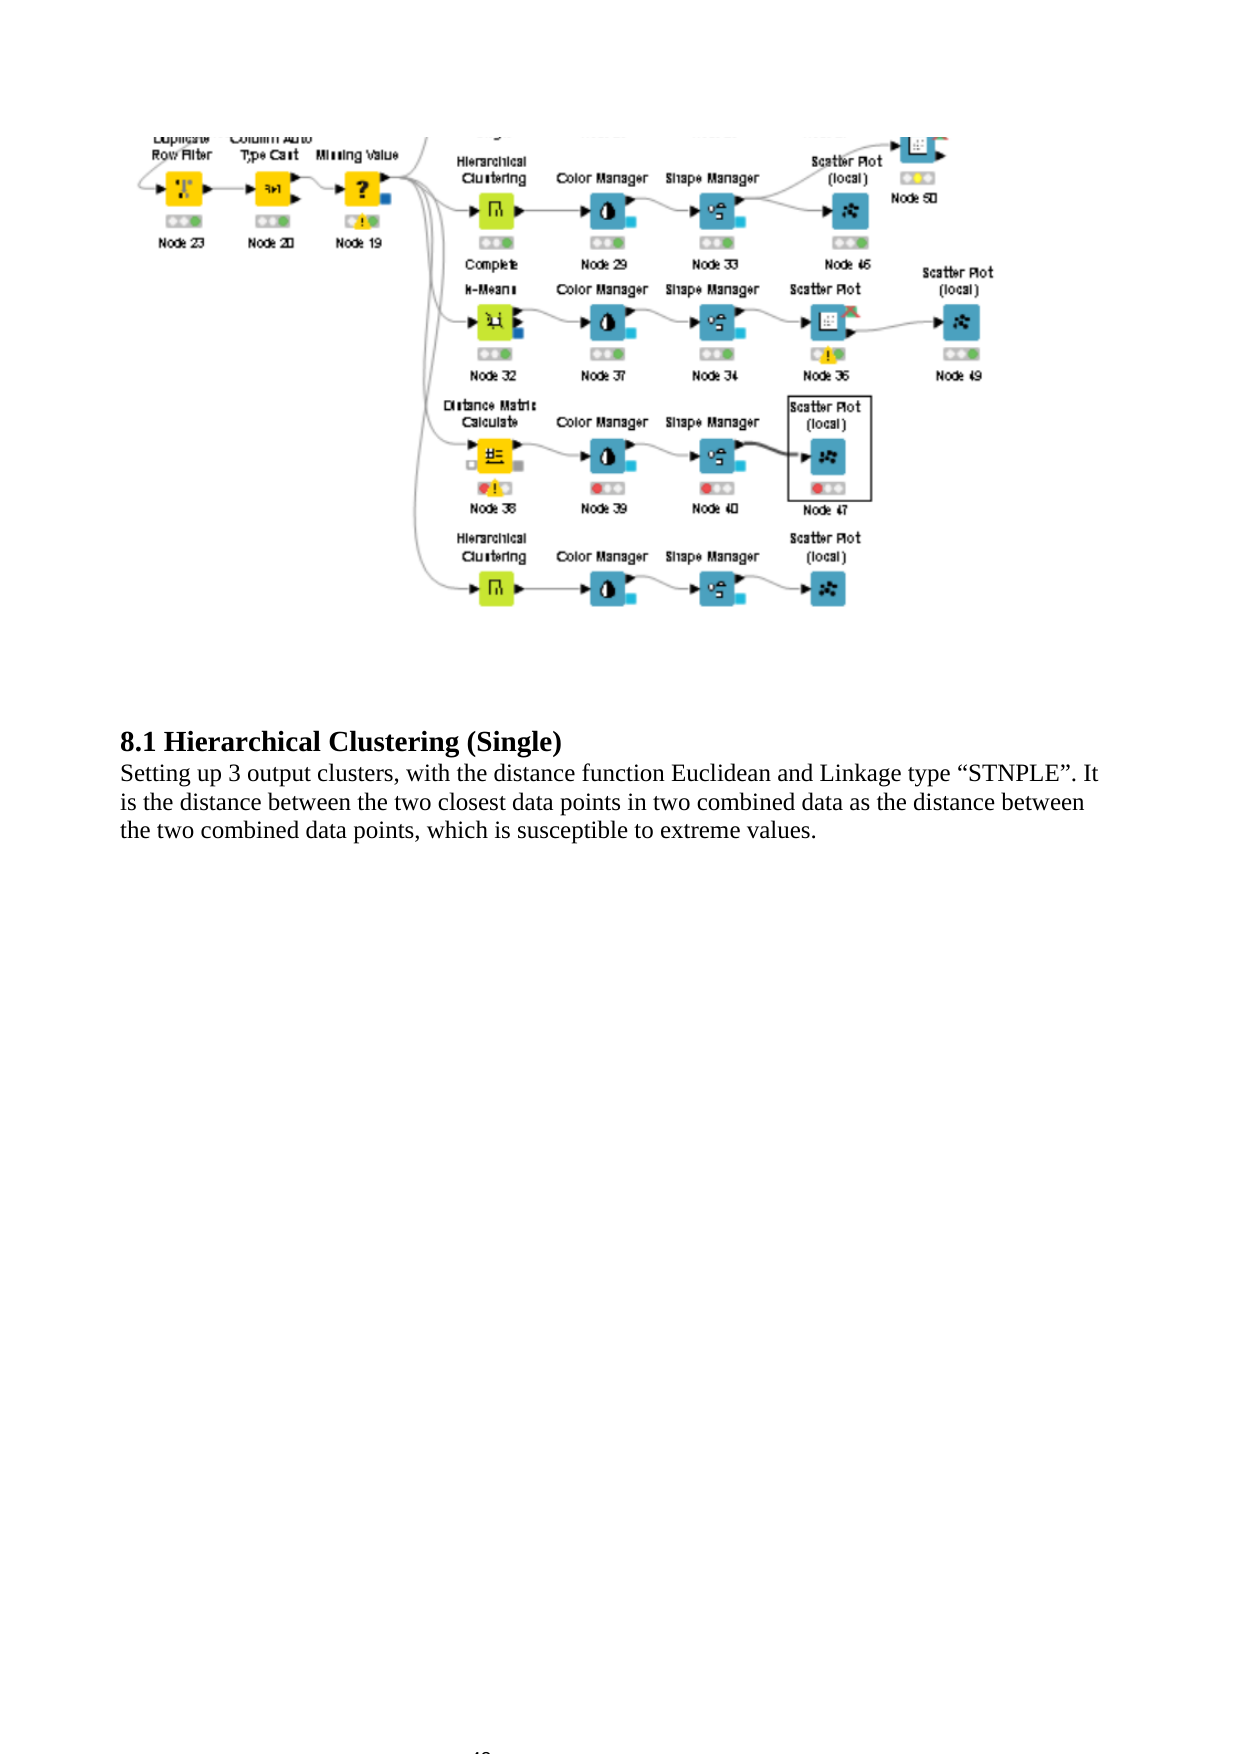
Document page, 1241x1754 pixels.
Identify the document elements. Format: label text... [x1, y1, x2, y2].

text Setting up 3 output clusters, with the distance function Euclidean and Linkage type “STNPLE”. It is the distance between the two closest data points in two combined data as the distance between the two combined data points, which is susceptible to extreme values. [120, 758, 1120, 844]
text 8.1 Hierarchical Clustering (Single) [120, 724, 1120, 758]
picture [120, 137, 1006, 607]
